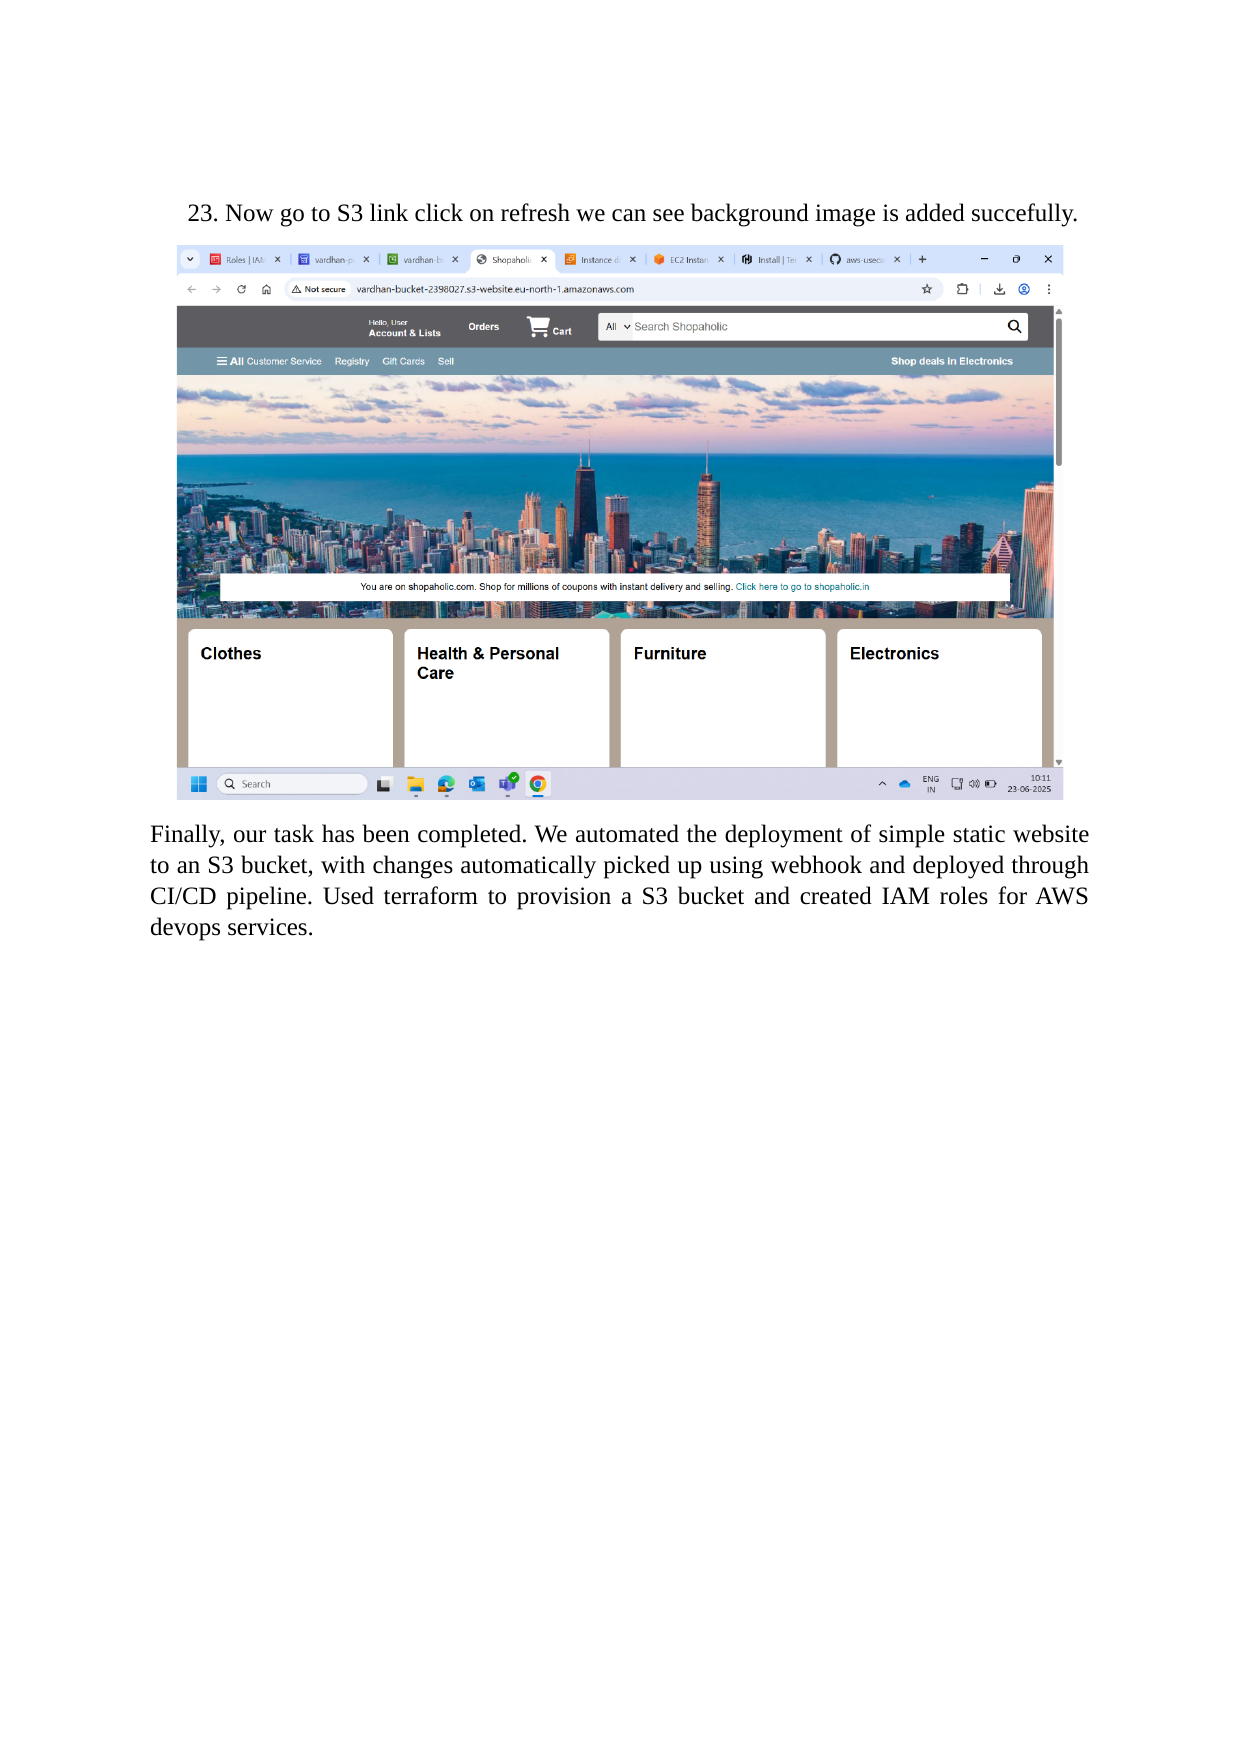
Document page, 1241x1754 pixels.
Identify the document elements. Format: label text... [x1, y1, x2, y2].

text Finally, our task has been completed. We automated the deployment of simple static website to an S3 bucket, with changes automatically picked up using webhook and deployed through CI/CD pipeline. Used terraform to provision a S3 bucket and created IAM roles for AWS devops services. [150, 819, 1090, 941]
list Now go to S3 link click on refresh we can see background image is added succefully. [187, 198, 1090, 226]
picture [176, 245, 1064, 800]
